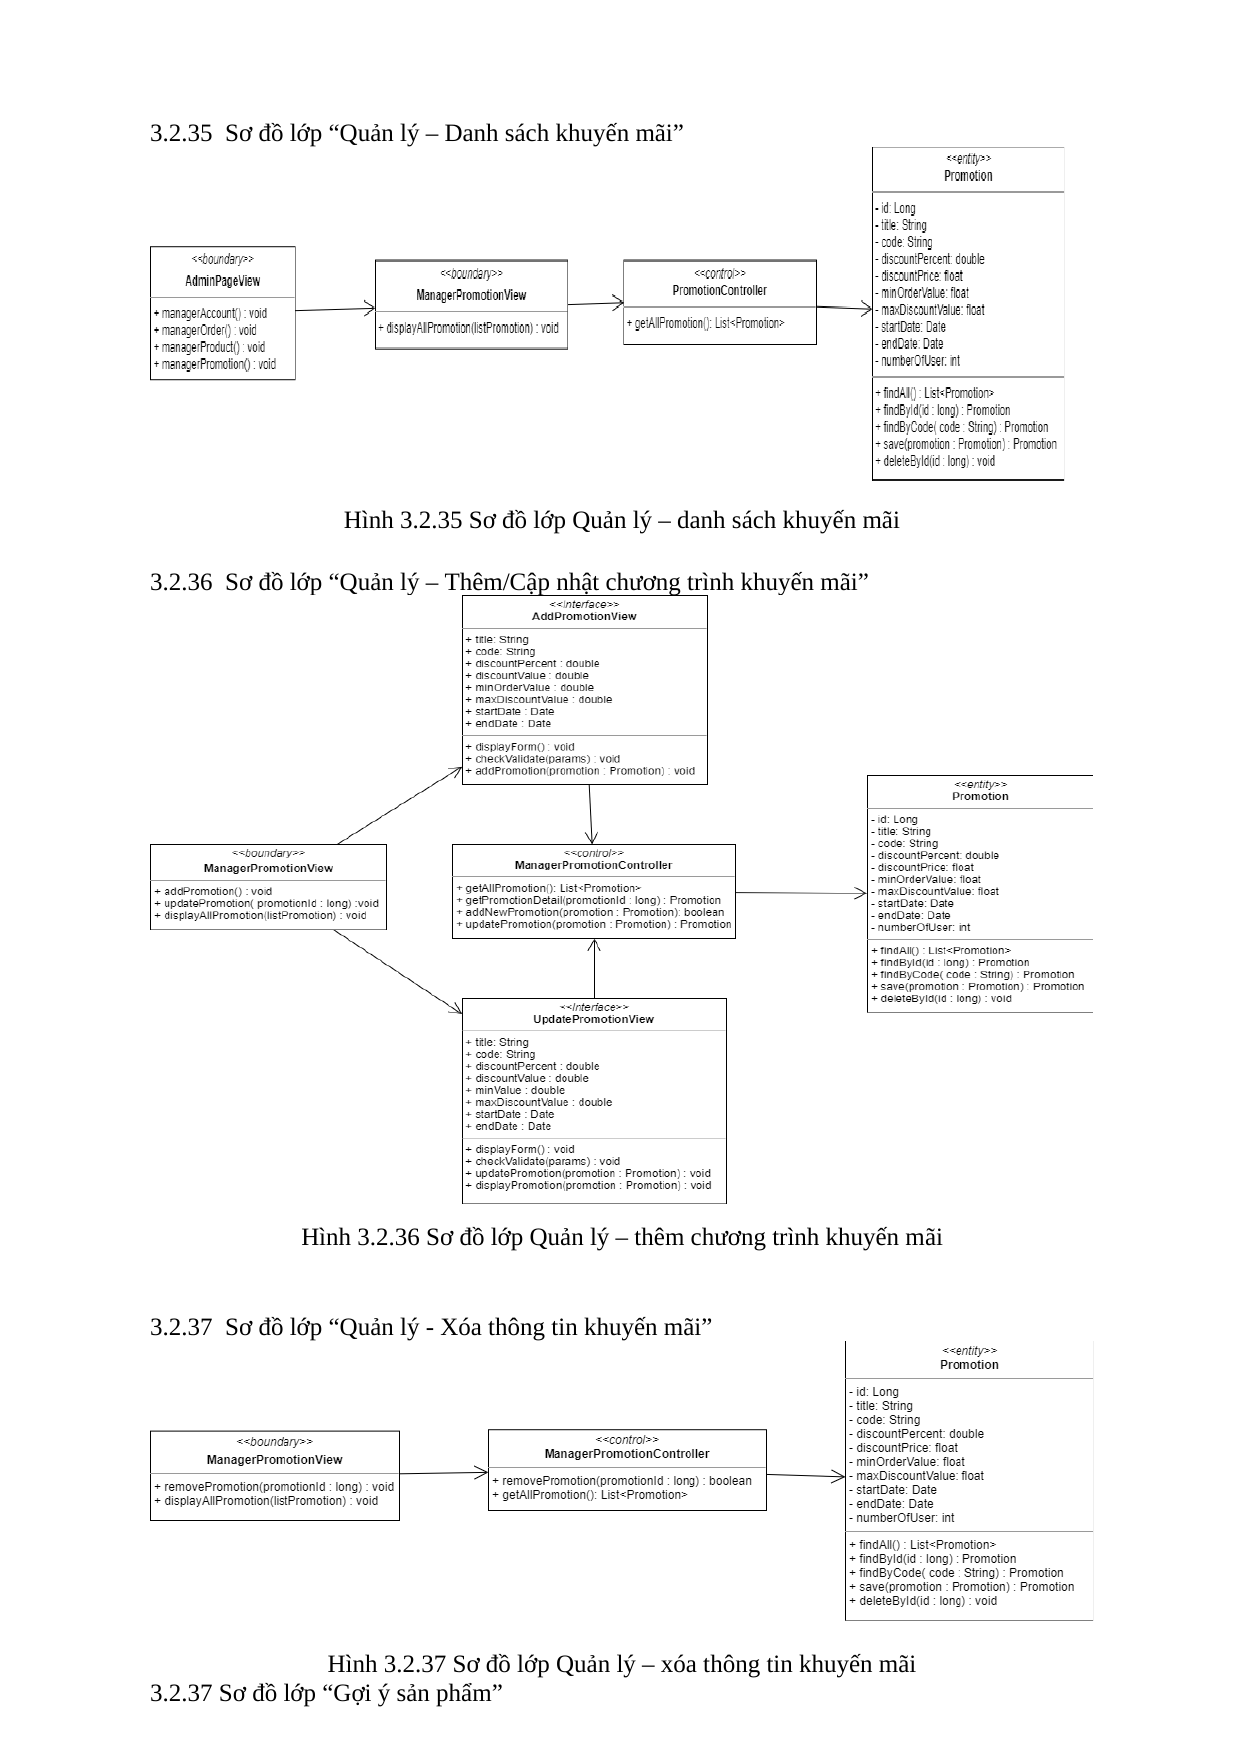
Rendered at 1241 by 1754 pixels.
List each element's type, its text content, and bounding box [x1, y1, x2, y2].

subtitle 3.2.36 Sơ đồ lớp “Quản lý – Thêm/Cập nhật chương trình khuyến mãi” [150, 567, 1094, 595]
subtitle 3.2.35 Sơ đồ lớp “Quản lý – Danh sách khuyến mãi” [150, 118, 1094, 147]
picture [150, 147, 1065, 481]
text Hình 3.2.36 Sơ đồ lớp Quản lý – thêm chương trình khuyến mãi [150, 1222, 1094, 1251]
text Hình 3.2.37 Sơ đồ lớp Quản lý – xóa thông tin khuyến mãi [150, 1649, 1094, 1678]
text 3.2.37 Sơ đồ lớp “Gợi ý sản phẩm” [150, 1678, 1094, 1707]
picture [150, 1341, 1094, 1621]
text Hình 3.2.35 Sơ đồ lớp Quản lý – danh sách khuyến mãi [150, 505, 1094, 534]
picture [150, 595, 1093, 1204]
subtitle 3.2.37 Sơ đồ lớp “Quản lý - Xóa thông tin khuyến mãi” [150, 1312, 1094, 1341]
